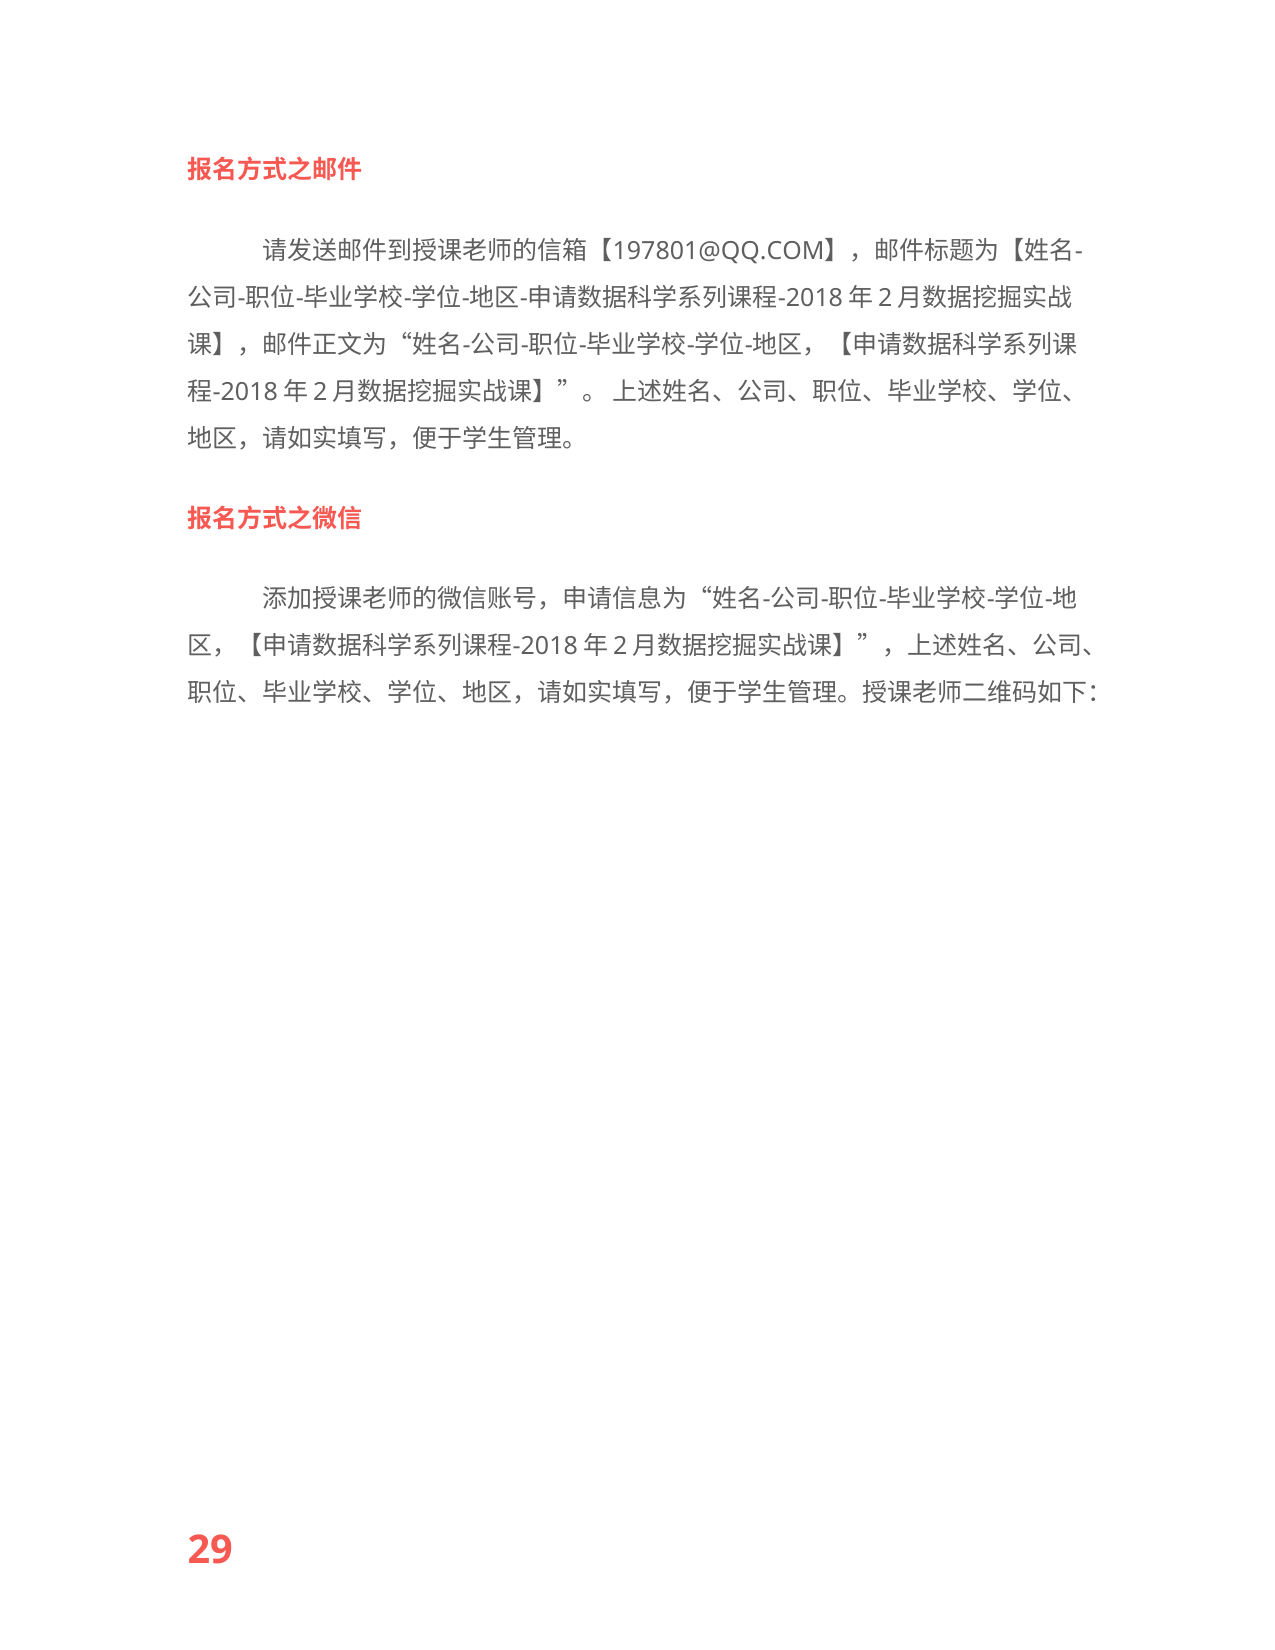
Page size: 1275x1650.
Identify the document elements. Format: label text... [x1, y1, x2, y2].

text 添加授课老师的微信账号，申请信息为“姓名-公司-职位-毕业学校-学位-地区，【申请数据科学系列课程-2018年2月数据挖掘实战课】”，上述姓名、公司、职位、毕业学校、学位、地区，请如实填写，便于学生管理。授课老师二维码如下： [187, 579, 1087, 709]
subtitle 报名方式之邮件 [187, 150, 1087, 186]
subtitle 报名方式之微信 [187, 498, 1087, 535]
text 请发送邮件到授课老师的信箱【197801@QQ.COM】，邮件标题为【姓名-公司-职位-毕业学校-学位-地区-申请数据科学系列课程-2018年2月数据挖掘实战课】，邮件正文为“姓名-公司-职位-毕业学校-学位-地区，【申请数据科学系列课程-2018年2月数据挖掘实战课】”。 上述姓名、公司、职位、毕业学校、学位、地区，请如实填写，便于学生管理。 [187, 230, 1087, 455]
